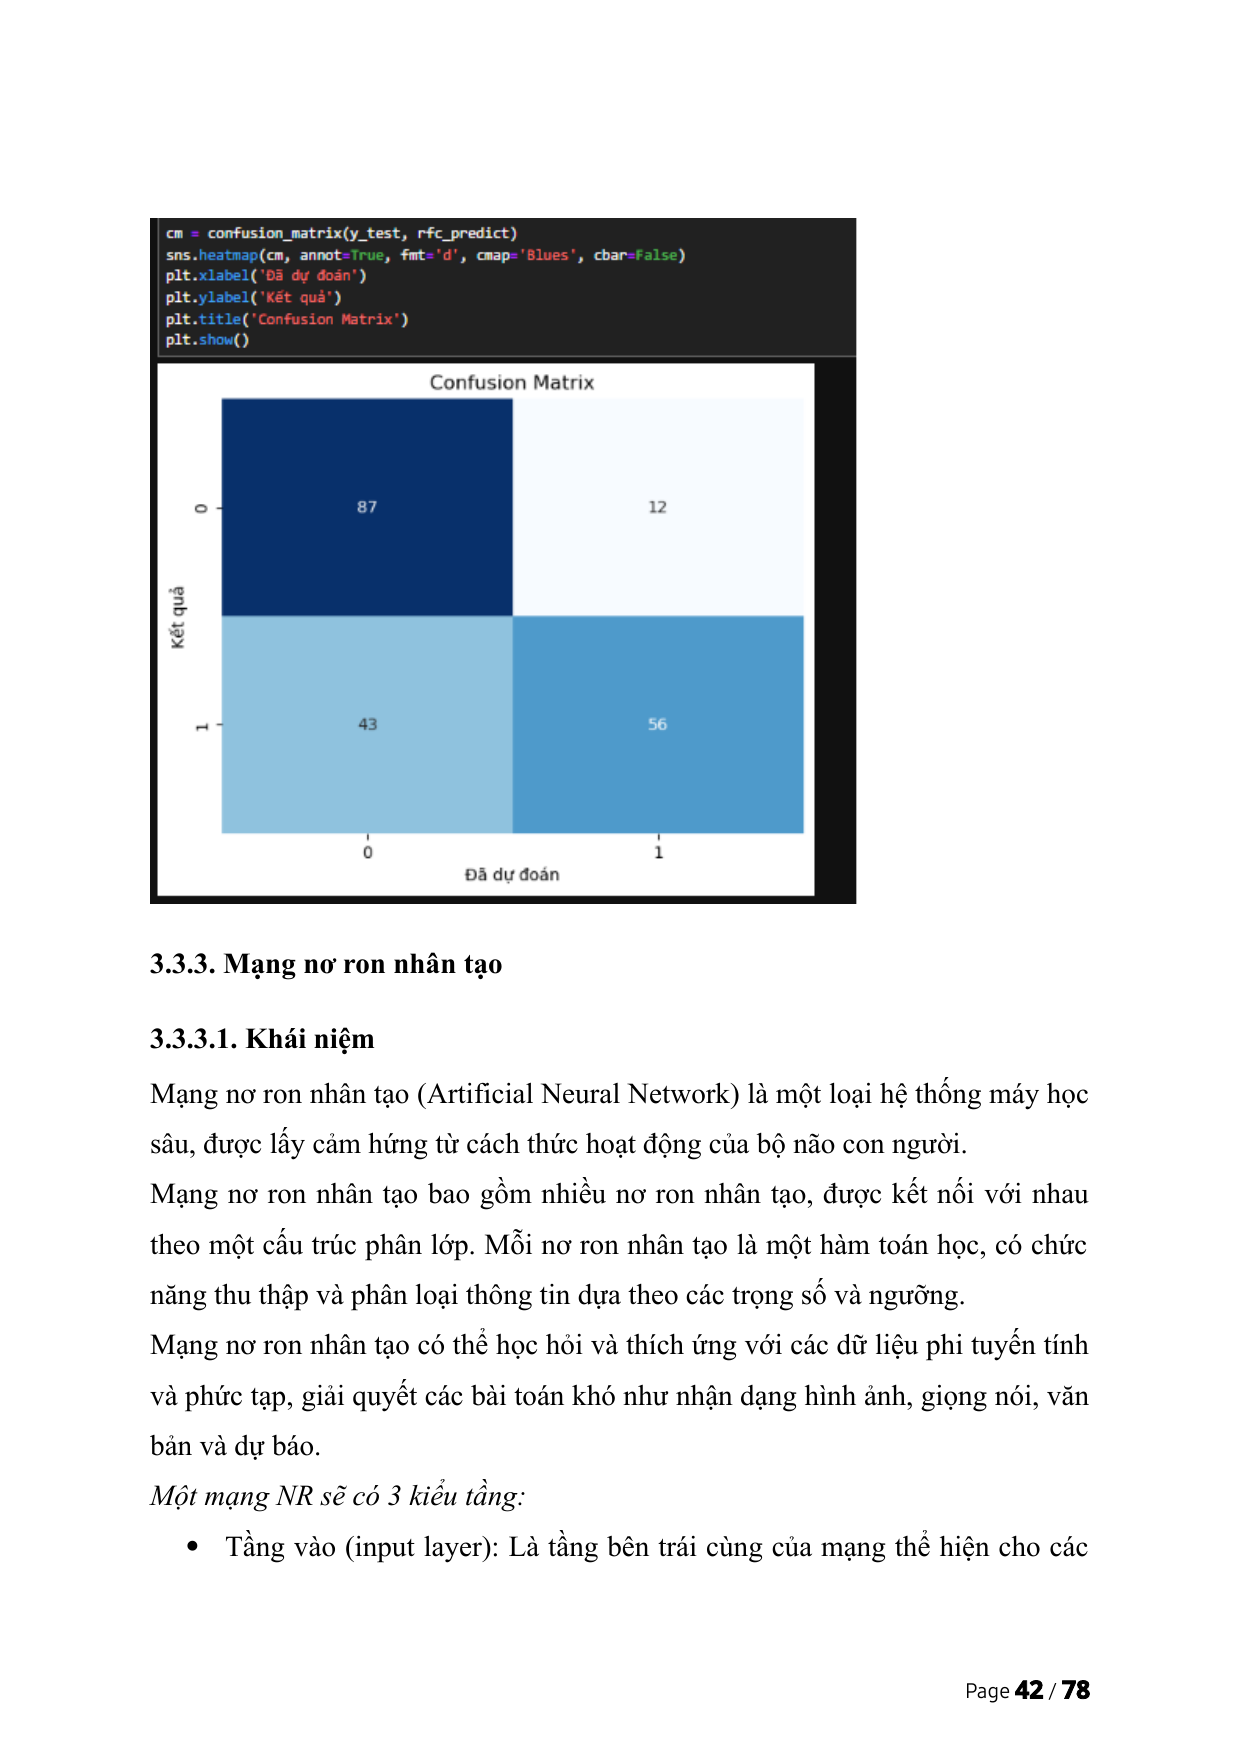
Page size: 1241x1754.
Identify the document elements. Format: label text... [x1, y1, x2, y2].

picture [150, 218, 857, 904]
subtitle 3.3.3.1. Khái niệm [150, 1021, 1090, 1055]
text Mạng nơ ron nhân tạo (Artificial Neural Network) là một loại hệ thống máy học sâu, được lấy cảm hứng từ cách thức hoạt động của bộ não con người. [150, 1076, 1090, 1160]
subtitle 3.3.3. Mạng nơ ron nhân tạo [150, 946, 1090, 980]
text Một mạng NR sẽ có 3 kiểu tầng: [150, 1478, 1090, 1512]
text Mạng nơ ron nhân tạo bao gồm nhiều nơ ron nhân tạo, được kết nối với nhau theo một cấu trúc phân lớp. Mỗi nơ ron nhân tạo là một hàm toán học, có chức năng thu thập và phân loại thông tin dựa theo các trọng số và ngưỡng. [150, 1177, 1090, 1311]
text Mạng nơ ron nhân tạo có thể học hỏi và thích ứng với các dữ liệu phi tuyến tính và phức tạp, giải quyết các bài toán khó như nhận dạng hình ảnh, giọng nói, văn bản và dự báo. [150, 1327, 1090, 1462]
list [187, 1529, 1090, 1562]
